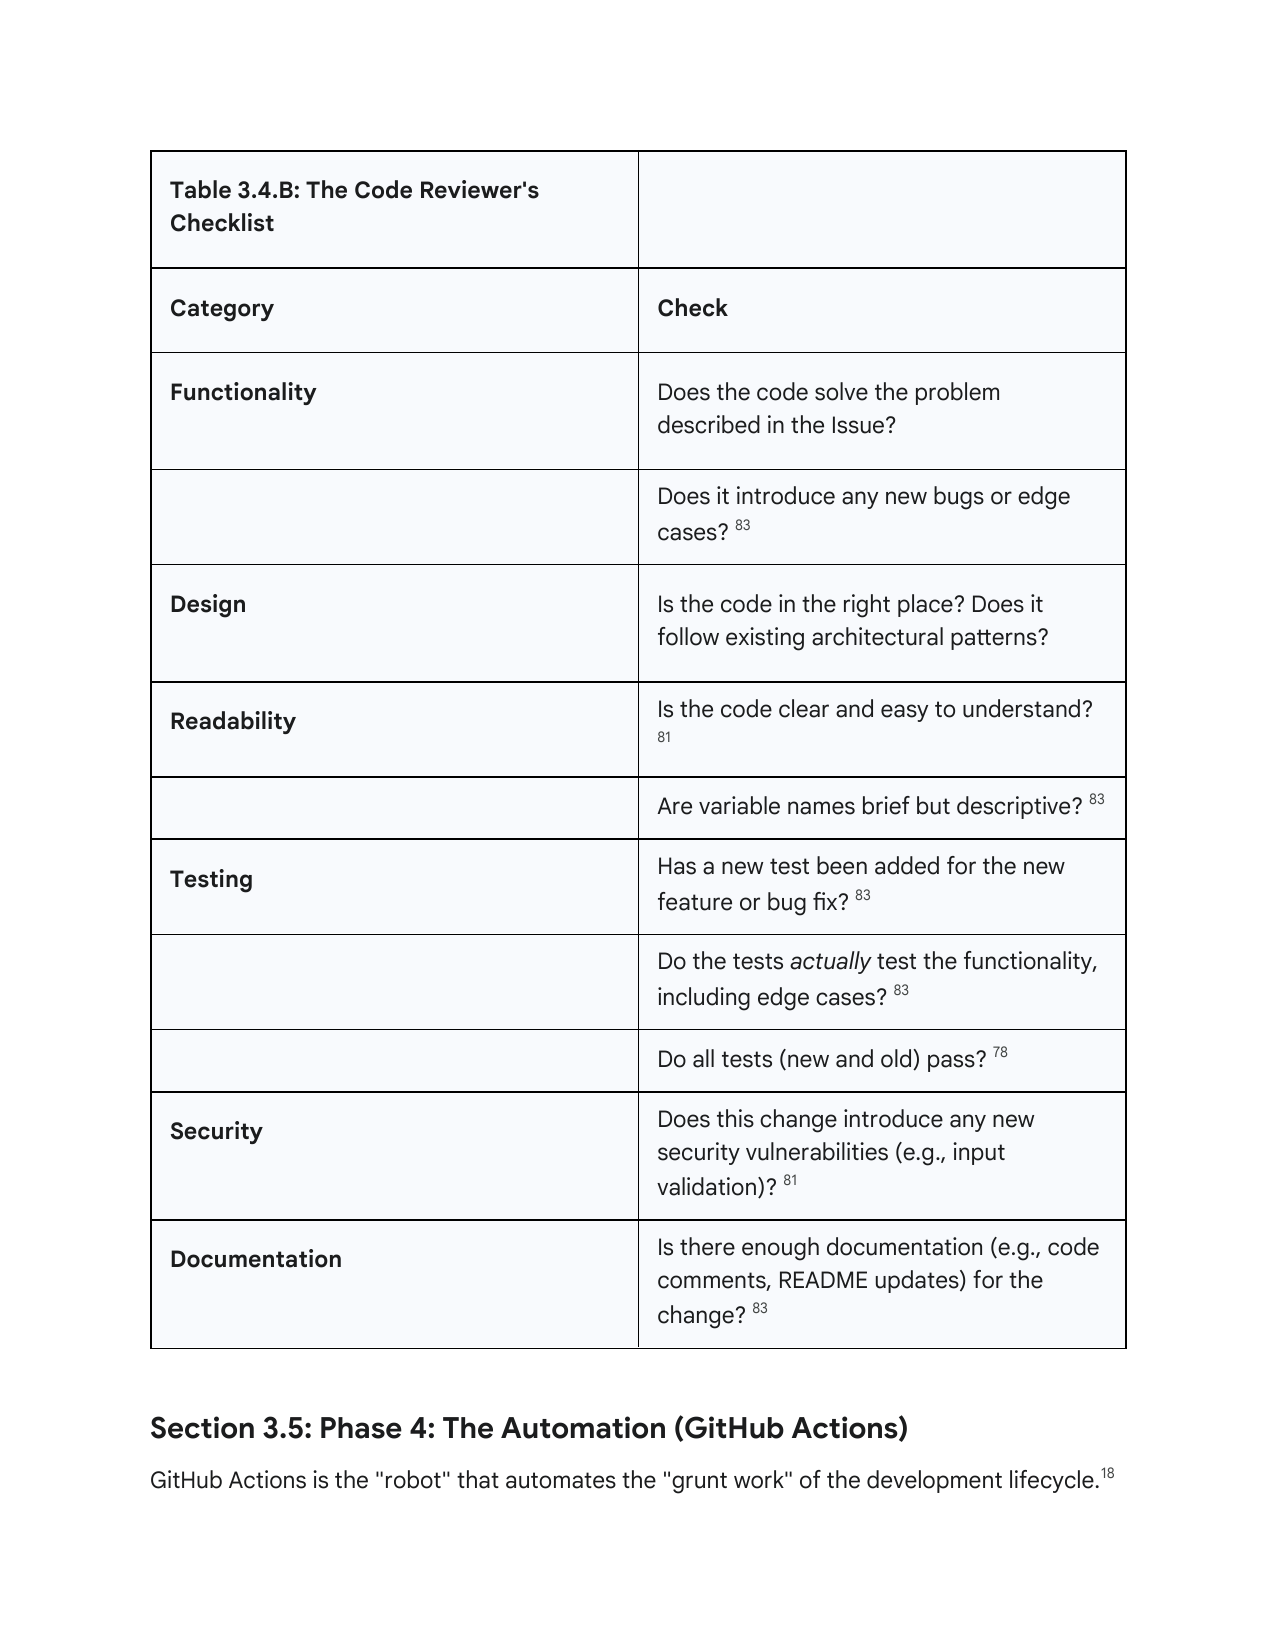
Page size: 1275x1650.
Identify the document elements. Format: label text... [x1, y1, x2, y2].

table_cell Functionality [152, 353, 638, 468]
table_cell Is the code clear and easy to understand? 81 [639, 683, 1125, 776]
table_cell Does this change introduce any new security vulnerabilities (e.g., input validation)? 81 [639, 1093, 1125, 1219]
table_cell Check [639, 269, 1125, 351]
table_cell Security [152, 1093, 638, 1219]
table_cell Category [152, 269, 638, 351]
table_cell Does the code solve the problem described in the Issue? [639, 353, 1125, 468]
table_header Table 3.4.B: The Code Reviewer's Checklist [152, 152, 638, 267]
table_cell Documentation [152, 1221, 638, 1347]
table_cell Do all tests (new and old) pass? 78 [639, 1030, 1125, 1091]
table_cell [152, 935, 638, 1029]
text GitHub Actions is the "robot" that automates the "grunt work" of the development lifecycle.18 [150, 1464, 1125, 1496]
table_cell Do the tests actually test the functionality, including edge cases? 83 [639, 935, 1125, 1029]
table_cell Design [152, 565, 638, 681]
table_cell Is there enough documentation (e.g., code comments, README updates) for the change? 83 [639, 1221, 1125, 1347]
table_cell [152, 778, 638, 838]
table_cell [152, 470, 638, 564]
table_cell Is the code in the right place? Does it follow existing architectural patterns? [639, 565, 1125, 681]
table_cell Readability [152, 683, 638, 776]
table_cell Has a new test been added for the new feature or bug fix? 83 [639, 840, 1125, 933]
subtitle Section 3.5: Phase 4: The Automation (GitHub Actions) [150, 1410, 1125, 1447]
table_cell Are variable names brief but descriptive? 83 [639, 778, 1125, 838]
table_cell Testing [152, 840, 638, 933]
table_cell Does it introduce any new bugs or edge cases? 83 [639, 470, 1125, 564]
table_cell [152, 1030, 638, 1091]
table_header [639, 152, 1125, 267]
